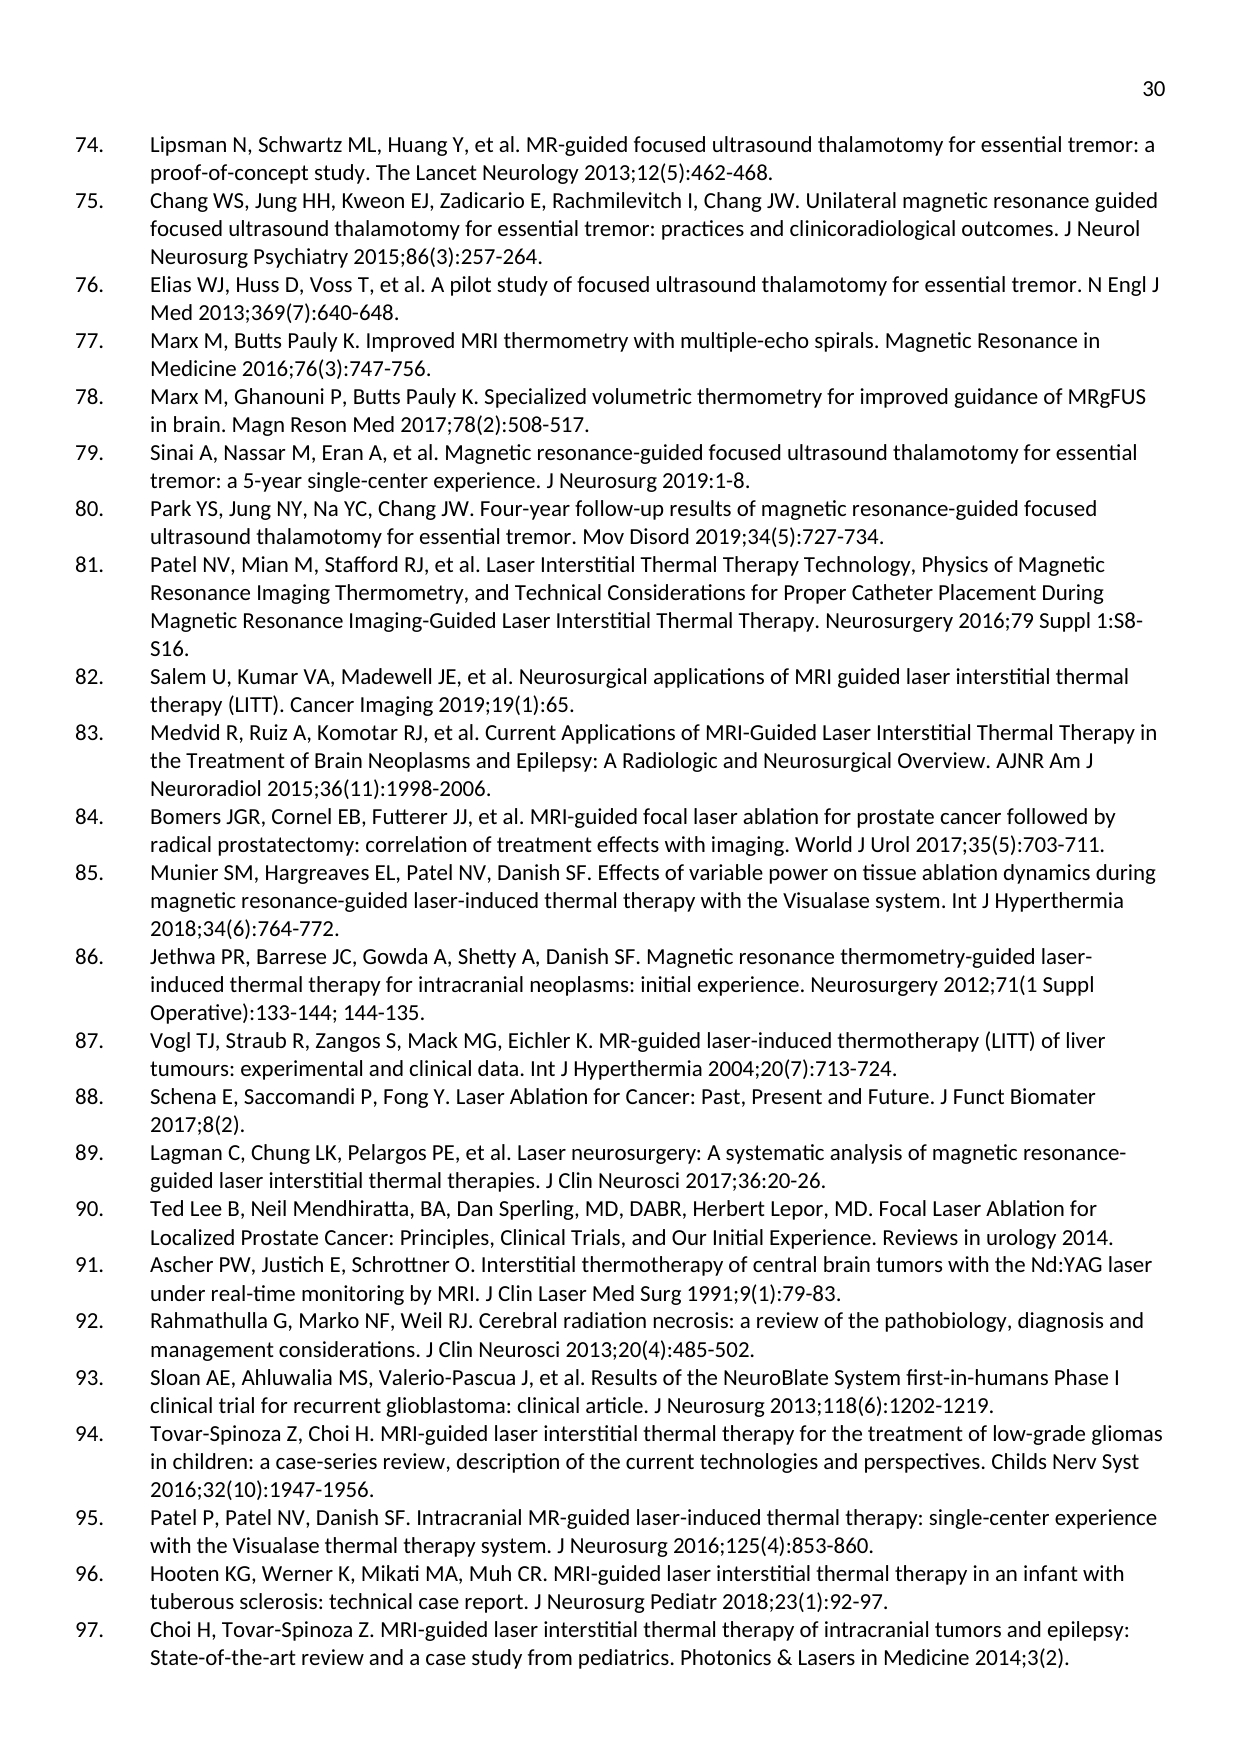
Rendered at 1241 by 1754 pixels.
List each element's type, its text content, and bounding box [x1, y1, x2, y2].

text 74. Lipsman N, Schwartz ML, Huang Y, et al. MR-guided focused ultrasound thalamotomy for essential tremor: a proof-of-concept study. The Lancet Neurology 2013;12(5):462-468. [75, 130, 1165, 186]
text 96. Hooten KG, Werner K, Mikati MA, Muh CR. MRI-guided laser interstitial thermal therapy in an infant with tuberous sclerosis: technical case report. J Neurosurg Pediatr 2018;23(1):92-97. [75, 1559, 1165, 1615]
text 94. Tovar-Spinoza Z, Choi H. MRI-guided laser interstitial thermal therapy for the treatment of low-grade gliomas in children: a case-series review, description of the current technologies and perspectives. Childs Nerv Syst 2016;32(10):1947-1956. [75, 1419, 1165, 1503]
text 90. Ted Lee B, Neil Mendhiratta, BA, Dan Sperling, MD, DABR, Herbert Lepor, MD. Focal Laser Ablation for Localized Prostate Cancer: Principles, Clinical Trials, and Our Initial Experience. Reviews in urology 2014. [75, 1194, 1165, 1251]
text 85. Munier SM, Hargreaves EL, Patel NV, Danish SF. Effects of variable power on tissue ablation dynamics during magnetic resonance-guided laser-induced thermal therapy with the Visualase system. Int J Hyperthermia 2018;34(6):764-772. [75, 858, 1165, 942]
text 84. Bomers JGR, Cornel EB, Futterer JJ, et al. MRI-guided focal laser ablation for prostate cancer followed by radical prostatectomy: correlation of treatment effects with imaging. World J Urol 2017;35(5):703-711. [75, 802, 1165, 858]
text 89. Lagman C, Chung LK, Pelargos PE, et al. Laser neurosurgery: A systematic analysis of magnetic resonance-guided laser interstitial thermal therapies. J Clin Neurosci 2017;36:20-26. [75, 1138, 1165, 1194]
text 92. Rahmathulla G, Marko NF, Weil RJ. Cerebral radiation necrosis: a review of the pathobiology, diagnosis and management considerations. J Clin Neurosci 2013;20(4):485-502. [75, 1307, 1165, 1363]
text 83. Medvid R, Ruiz A, Komotar RJ, et al. Current Applications of MRI-Guided Laser Interstitial Thermal Therapy in the Treatment of Brain Neoplasms and Epilepsy: A Radiologic and Neurosurgical Overview. AJNR Am J Neuroradiol 2015;36(11):1998-2006. [75, 718, 1165, 802]
text 79. Sinai A, Nassar M, Eran A, et al. Magnetic resonance-guided focused ultrasound thalamotomy for essential tremor: a 5-year single-center experience. J Neurosurg 2019:1-8. [75, 438, 1165, 494]
text 77. Marx M, Butts Pauly K. Improved MRI thermometry with multiple-echo spirals. Magnetic Resonance in Medicine 2016;76(3):747-756. [75, 326, 1165, 382]
text 76. Elias WJ, Huss D, Voss T, et al. A pilot study of focused ultrasound thalamotomy for essential tremor. N Engl J Med 2013;369(7):640-648. [75, 270, 1165, 326]
text 78. Marx M, Ghanouni P, Butts Pauly K. Specialized volumetric thermometry for improved guidance of MRgFUS in brain. Magn Reson Med 2017;78(2):508-517. [75, 382, 1165, 438]
text 80. Park YS, Jung NY, Na YC, Chang JW. Four-year follow-up results of magnetic resonance-guided focused ultrasound thalamotomy for essential tremor. Mov Disord 2019;34(5):727-734. [75, 494, 1165, 550]
text 81. Patel NV, Mian M, Stafford RJ, et al. Laser Interstitial Thermal Therapy Technology, Physics of Magnetic Resonance Imaging Thermometry, and Technical Considerations for Proper Catheter Placement During Magnetic Resonance Imaging-Guided Laser Interstitial Thermal Therapy. Neurosurgery 2016;79 Suppl 1:S8-S16. [75, 550, 1165, 662]
text 88. Schena E, Saccomandi P, Fong Y. Laser Ablation for Cancer: Past, Present and Future. J Funct Biomater 2017;8(2). [75, 1082, 1165, 1138]
text 93. Sloan AE, Ahluwalia MS, Valerio-Pascua J, et al. Results of the NeuroBlate System first-in-humans Phase I clinical trial for recurrent glioblastoma: clinical article. J Neurosurg 2013;118(6):1202-1219. [75, 1363, 1165, 1419]
text 82. Salem U, Kumar VA, Madewell JE, et al. Neurosurgical applications of MRI guided laser interstitial thermal therapy (LITT). Cancer Imaging 2019;19(1):65. [75, 662, 1165, 718]
text 87. Vogl TJ, Straub R, Zangos S, Mack MG, Eichler K. MR-guided laser-induced thermotherapy (LITT) of liver tumours: experimental and clinical data. Int J Hyperthermia 2004;20(7):713-724. [75, 1026, 1165, 1082]
text 91. Ascher PW, Justich E, Schrottner O. Interstitial thermotherapy of central brain tumors with the Nd:YAG laser under real-time monitoring by MRI. J Clin Laser Med Surg 1991;9(1):79-83. [75, 1251, 1165, 1307]
text 75. Chang WS, Jung HH, Kweon EJ, Zadicario E, Rachmilevitch I, Chang JW. Unilateral magnetic resonance guided focused ultrasound thalamotomy for essential tremor: practices and clinicoradiological outcomes. J Neurol Neurosurg Psychiatry 2015;86(3):257-264. [75, 186, 1165, 270]
text 97. Choi H, Tovar-Spinoza Z. MRI-guided laser interstitial thermal therapy of intracranial tumors and epilepsy: State-of-the-art review and a case study from pediatrics. Photonics & Lasers in Medicine 2014;3(2). [75, 1615, 1165, 1671]
text 86. Jethwa PR, Barrese JC, Gowda A, Shetty A, Danish SF. Magnetic resonance thermometry-guided laser-induced thermal therapy for intracranial neoplasms: initial experience. Neurosurgery 2012;71(1 Suppl Operative):133-144; 144-135. [75, 942, 1165, 1026]
text 95. Patel P, Patel NV, Danish SF. Intracranial MR-guided laser-induced thermal therapy: single-center experience with the Visualase thermal therapy system. J Neurosurg 2016;125(4):853-860. [75, 1503, 1165, 1559]
